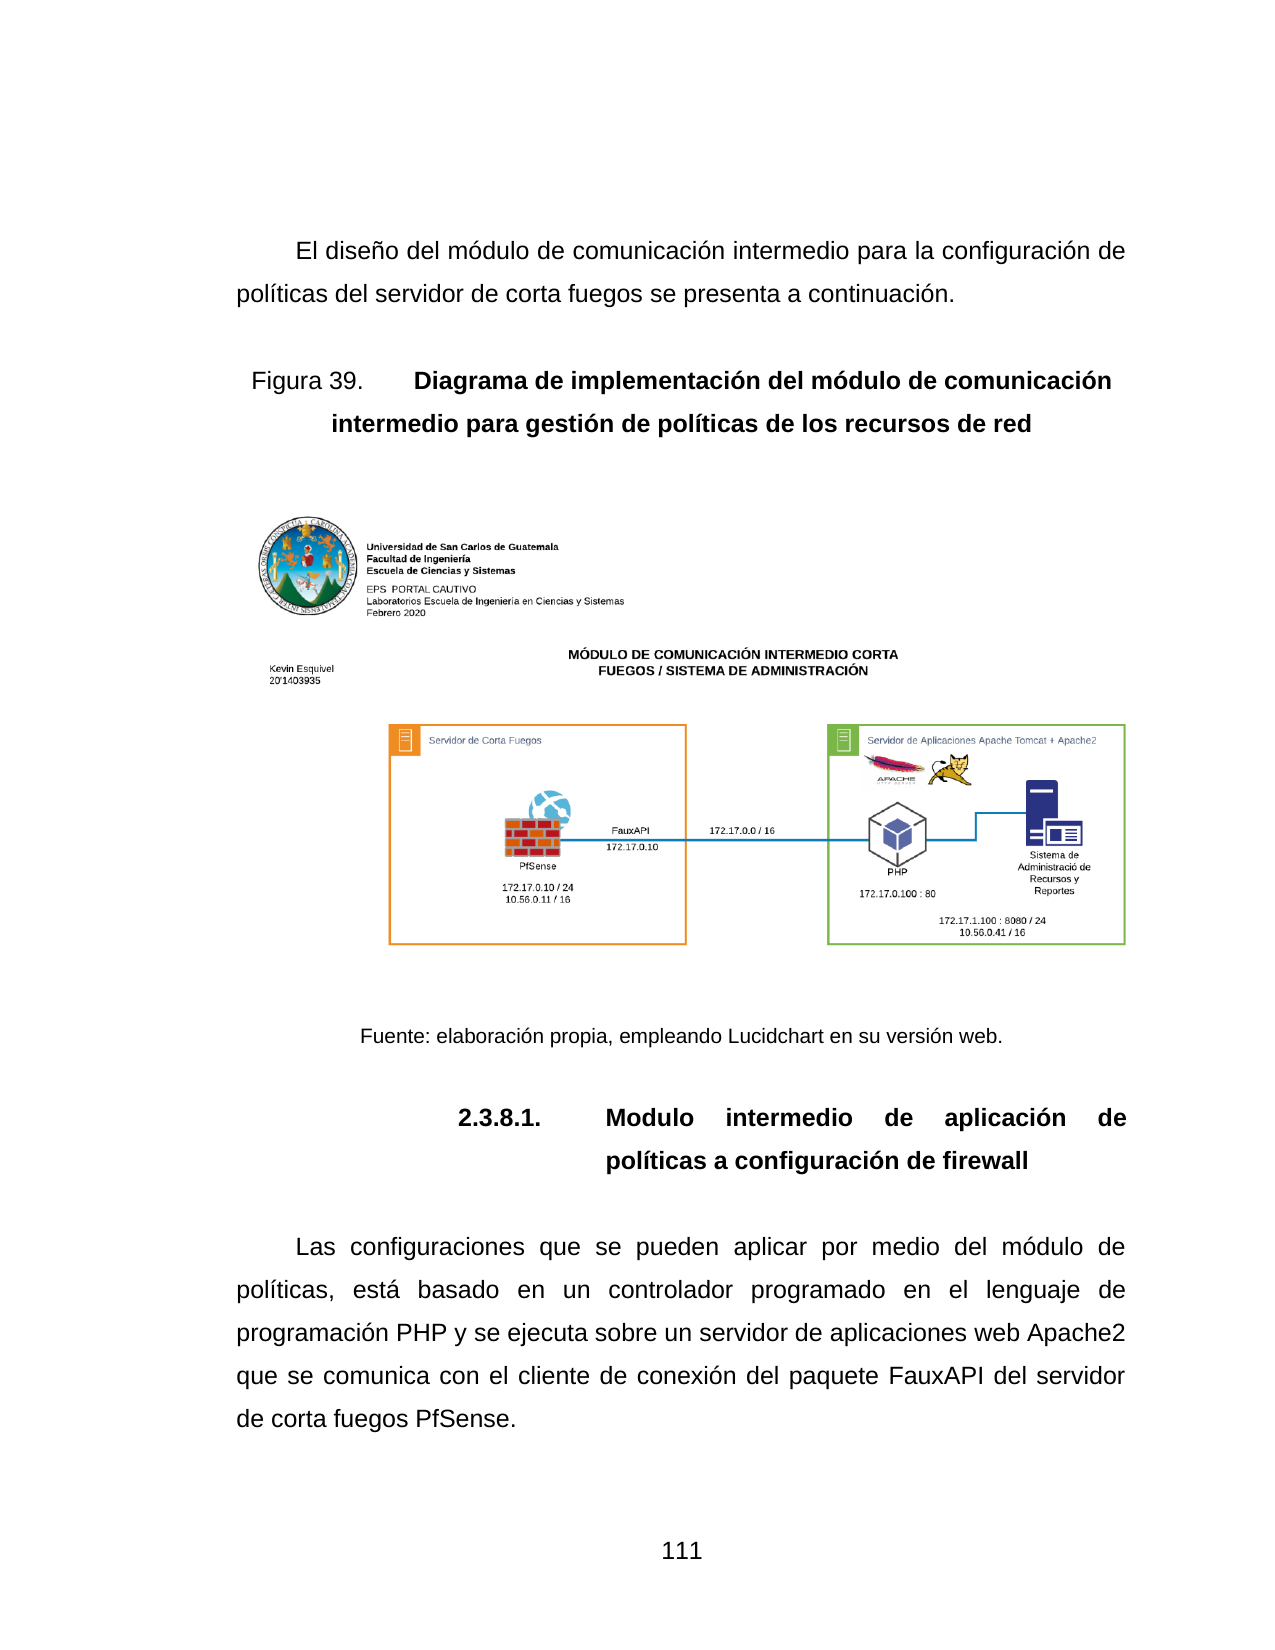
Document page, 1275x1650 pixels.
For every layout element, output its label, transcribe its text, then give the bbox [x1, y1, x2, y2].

text Diagrama de implementación del módulo de comunicación intermedio para gestión de políticas de los recursos de red [236, 366, 1127, 437]
text Las configuraciones que se pueden aplicar por medio del módulo de políticas, está basado en un controlador programado en el lenguaje de programación PHP y se ejecuta sobre un servidor de aplicaciones web Apache2 que se comunica con el cliente de conexión del paquete FauxAPI del servidor de corta fuegos PfSense. [236, 1232, 1127, 1433]
picture [236, 495, 1184, 966]
text El diseño del módulo de comunicación intermedio para la configuración de políticas del servidor de corta fuegos se presenta a continuación. [236, 236, 1127, 308]
text Modulo intermedio de aplicación de políticas a configuración de firewall [458, 1102, 1127, 1174]
text Fuente: elaboración propia, empleando Lucidchart en su versión web. [236, 1023, 1127, 1047]
